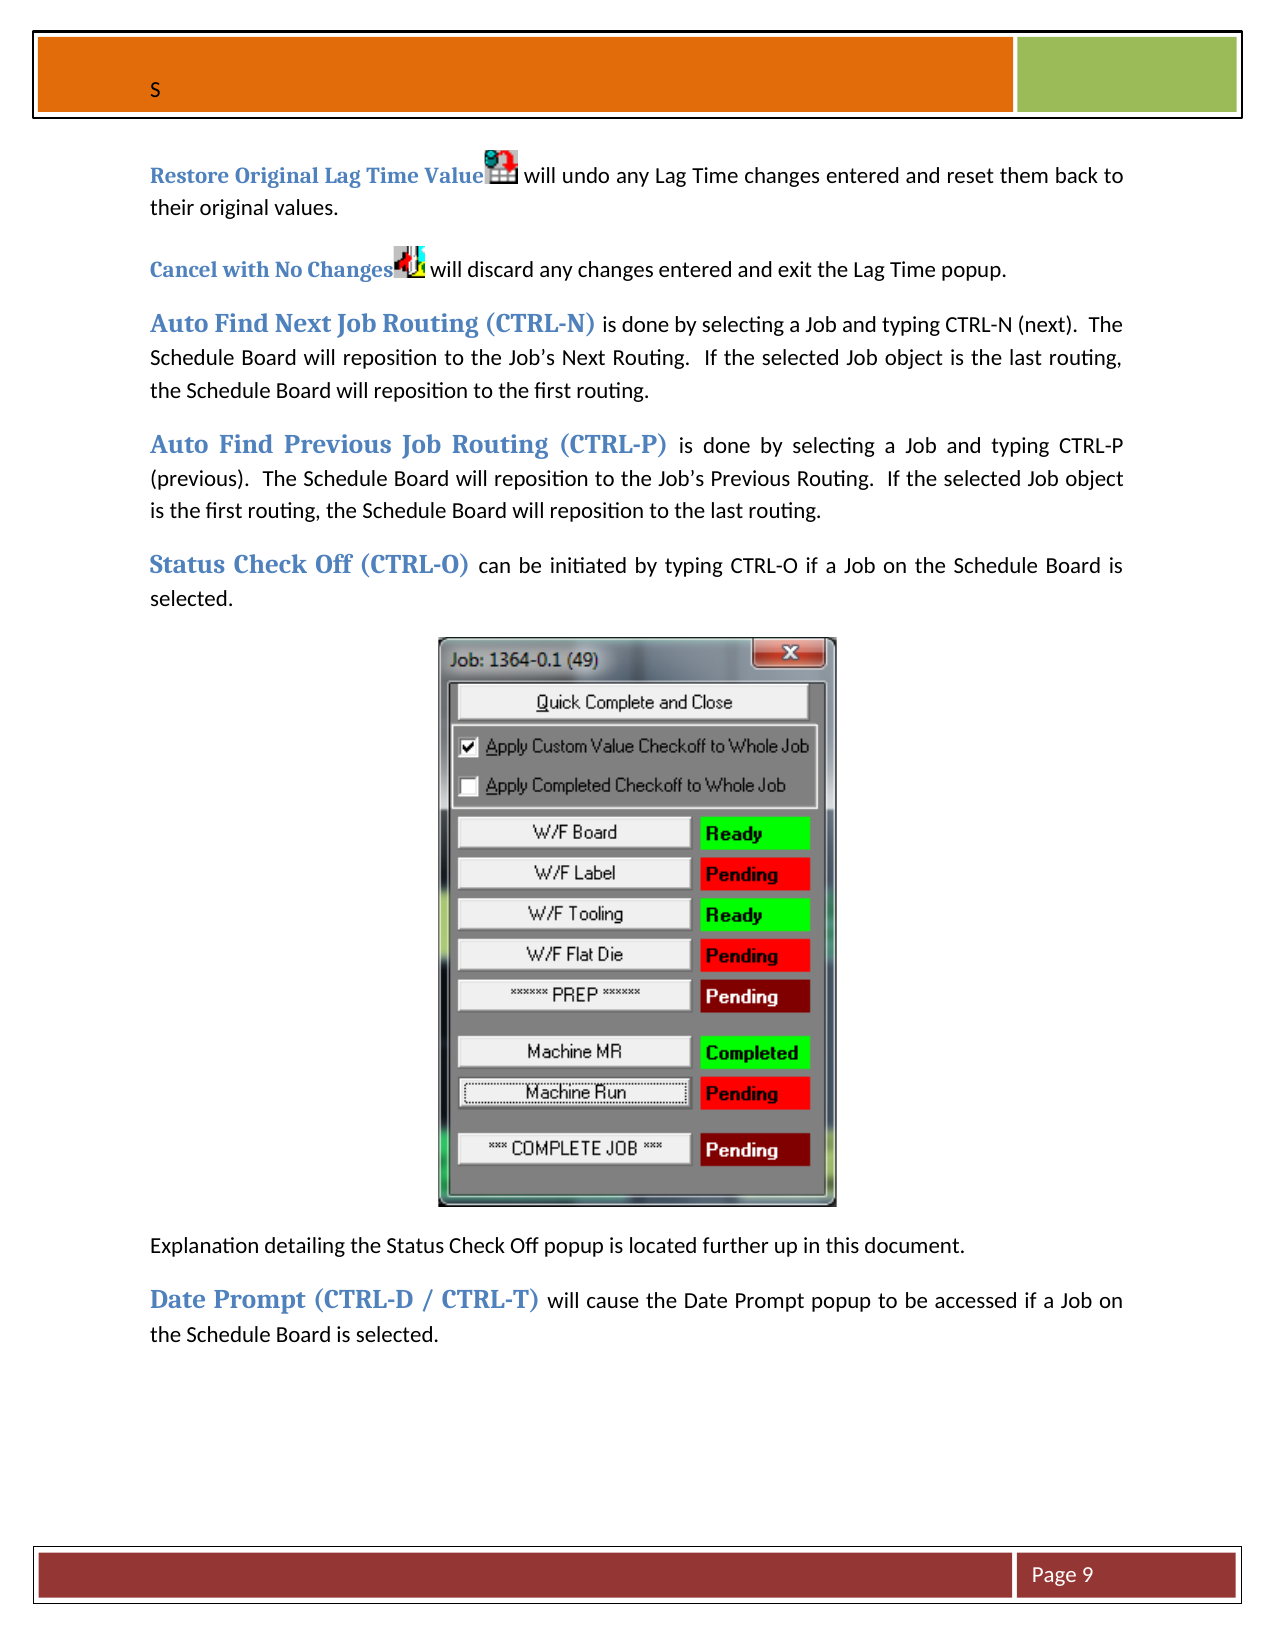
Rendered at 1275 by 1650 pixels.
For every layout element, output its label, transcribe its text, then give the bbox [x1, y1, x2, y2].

text Explanation detailing the Status Check Off popup is located further up in this document. [150, 1231, 1125, 1259]
picture [393, 246, 425, 278]
text Cancel with No Changes will discard any changes entered and exit the Lag Time popup. [150, 246, 1125, 283]
text Auto Find Previous Job Routing (CTRL-P) is done by selecting a Job and typing CTRL-P (previous). The Schedule Board will reposition to the Job’s Previous Routing. If the selected Job object is the first routing, the Schedule Board will reposition to the last routing. [150, 429, 1125, 524]
picture [484, 150, 518, 184]
text Auto Find Next Job Routing (CTRL-N) is done by selecting a Job and typing CTRL-N (next). The Schedule Board will reposition to the Job’s Next Routing. If the selected Job object is the last routing, the Schedule Board will reposition to the first routing. [150, 308, 1125, 404]
text Restore Original Lag Time Value will undo any Lag Time changes entered and reset them back to their original values. [150, 150, 1125, 221]
text Date Prompt (CTRL-D / CTRL-T) will cause the Date Prompt popup to be accessed if a Job on the Schedule Board is selected. [150, 1284, 1125, 1348]
text Status Check Off (CTRL-O) can be initiated by typing CTRL-O if a Job on the Schedule Board is selected. [150, 549, 1125, 613]
picture [438, 637, 837, 1207]
